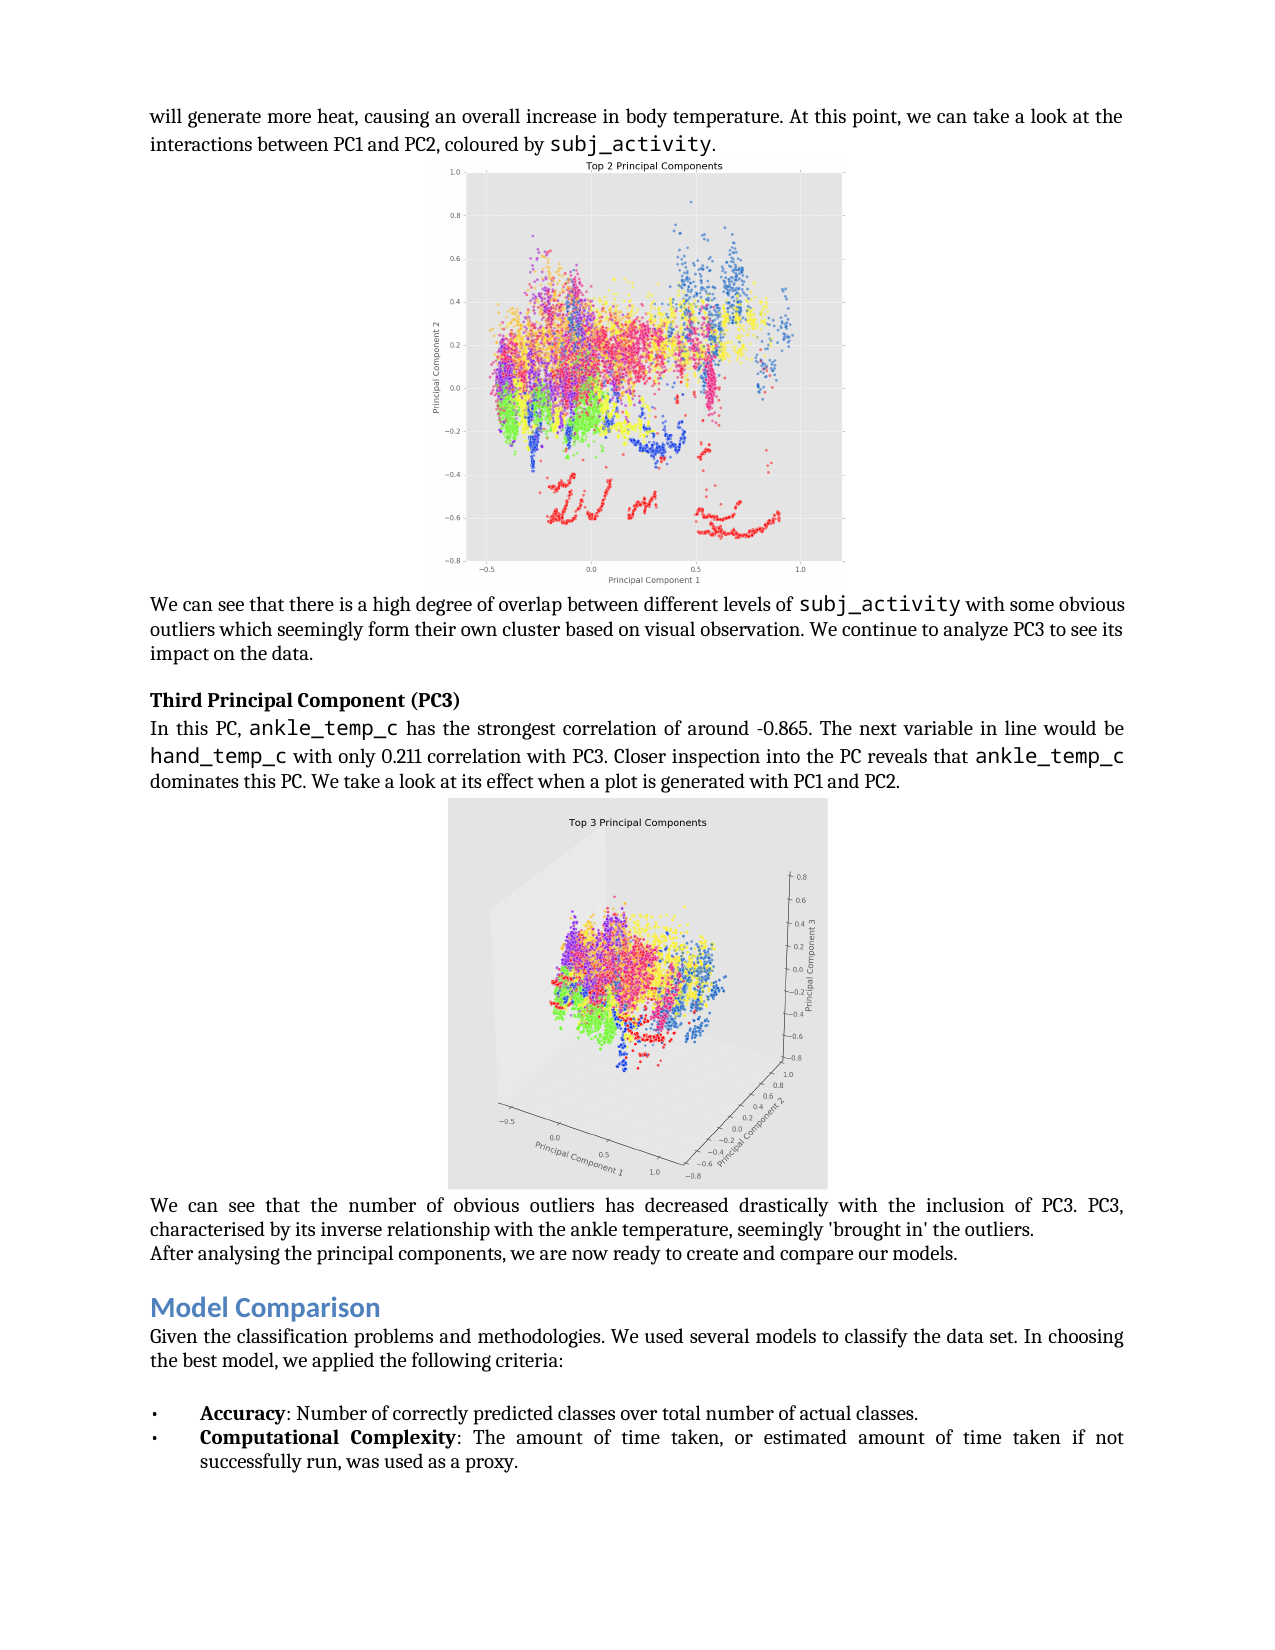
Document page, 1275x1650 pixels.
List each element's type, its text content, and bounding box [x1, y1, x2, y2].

text In this PC, ankle_temp_c has the strongest correlation of around -0.865. The next variable in line would be hand_temp_c with only 0.211 correlation with PC3. Closer inspection into the PC reveals that ankle_temp_c dominates this PC. We take a look at its effect when a plot is generated with PC1 and PC2. [150, 713, 1125, 794]
text After analysing the principal components, we are now ready to create and compare our models. [150, 1241, 1125, 1265]
text We can see that the number of obvious outliers has decreased drastically with the inclusion of PC3. PC3, characterised by its inverse relationship with the ankle temperature, seemingly 'brought in' the outliers. [150, 1193, 1125, 1241]
list Accuracy: Number of correctly predicted classes over total number of actual classes. [150, 1401, 1125, 1425]
text We can see that there is a high degree of overlap between different levels of subj_activity with some obvious outliers which seemingly form their own cluster based on visual observation. We continue to analyze PC3 to see its impact on the data. [150, 589, 1125, 665]
list Computational Complexity: The amount of time taken, or estimated amount of time taken if not successfully run, was used as a proxy. [150, 1425, 1125, 1473]
picture [443, 793, 832, 1194]
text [150, 105, 1125, 157]
picture [428, 157, 847, 589]
text Given the classification problems and methodologies. We used several models to classify the data set. In choosing the best model, we applied the following criteria: [150, 1325, 1125, 1373]
subtitle Model Comparison [150, 1289, 1125, 1325]
text Third Principal Component (PC3) [150, 689, 1125, 713]
